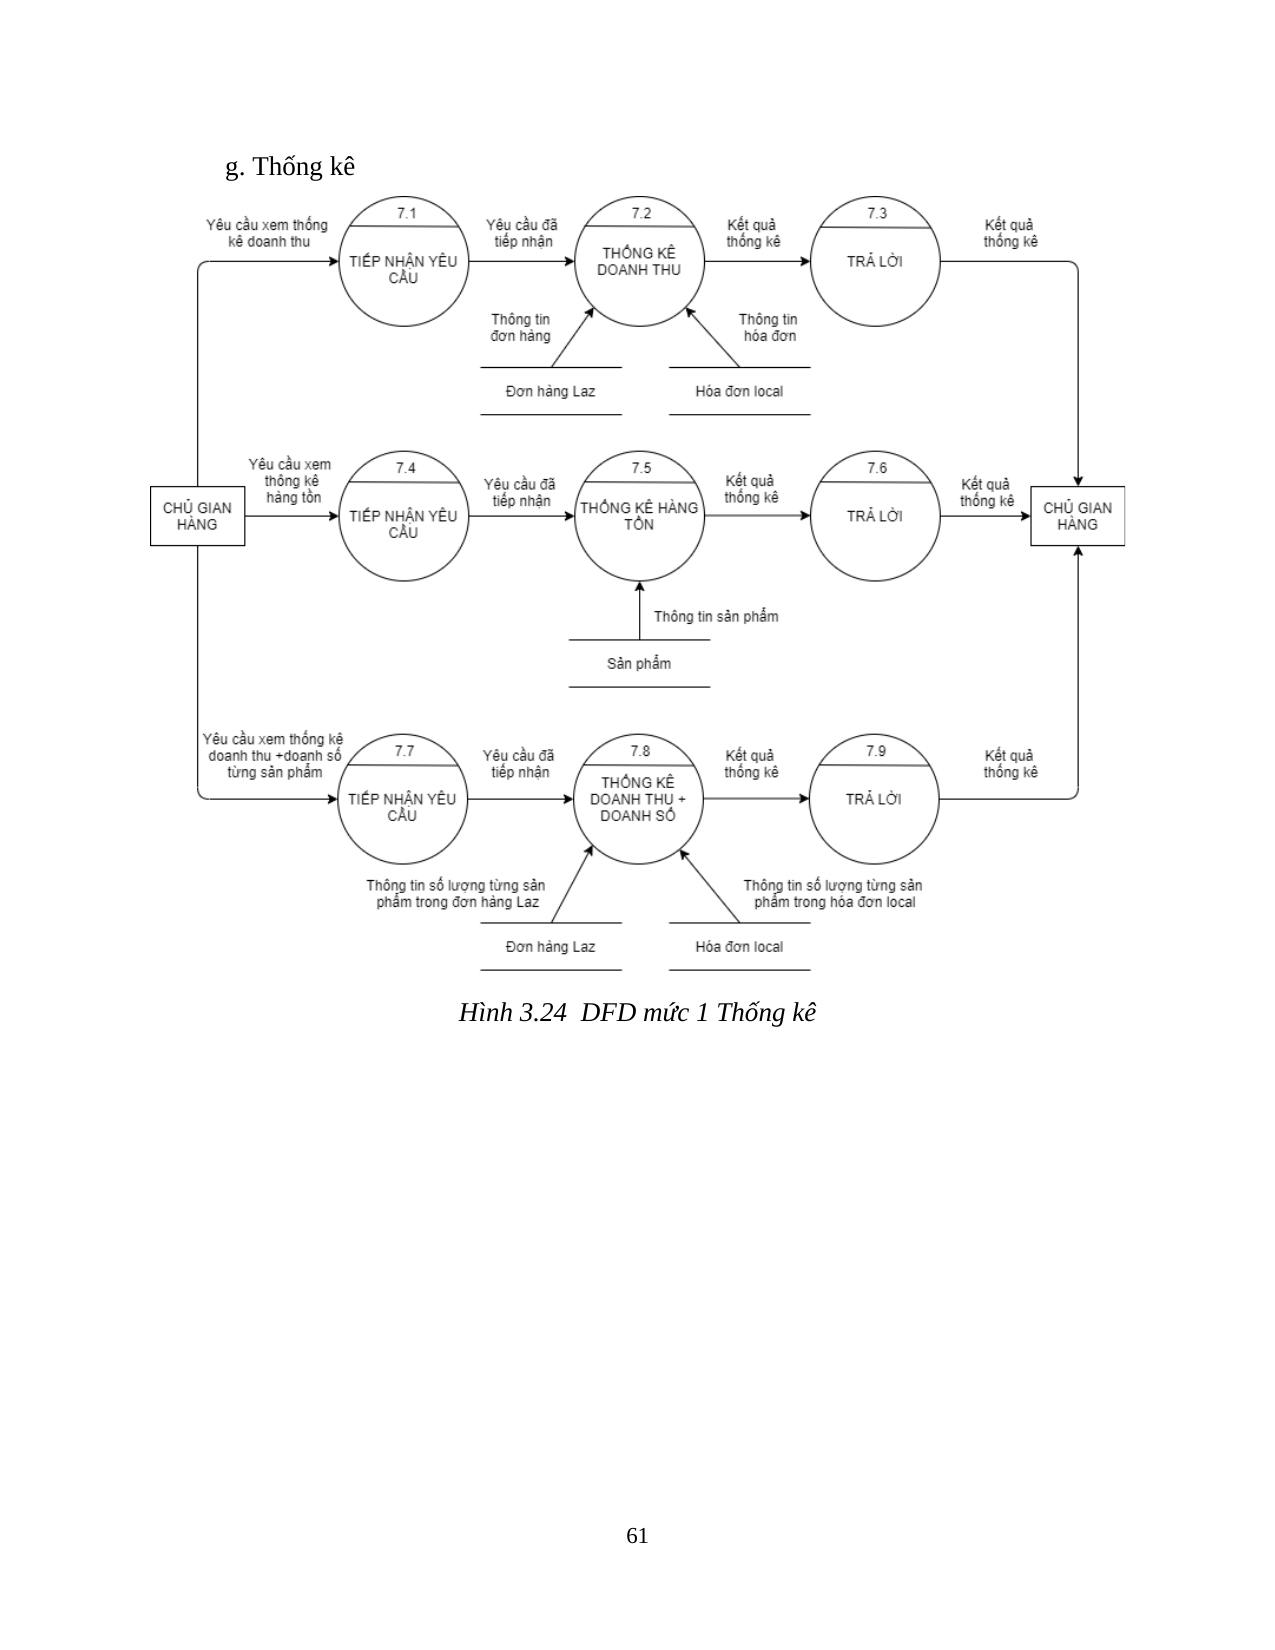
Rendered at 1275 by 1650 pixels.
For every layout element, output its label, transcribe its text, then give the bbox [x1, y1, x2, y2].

picture [150, 196, 1125, 972]
text Hình 3.24 DFD mức 1 Thống kê [150, 996, 1125, 1028]
subtitle g. Thống kê [150, 150, 1125, 181]
